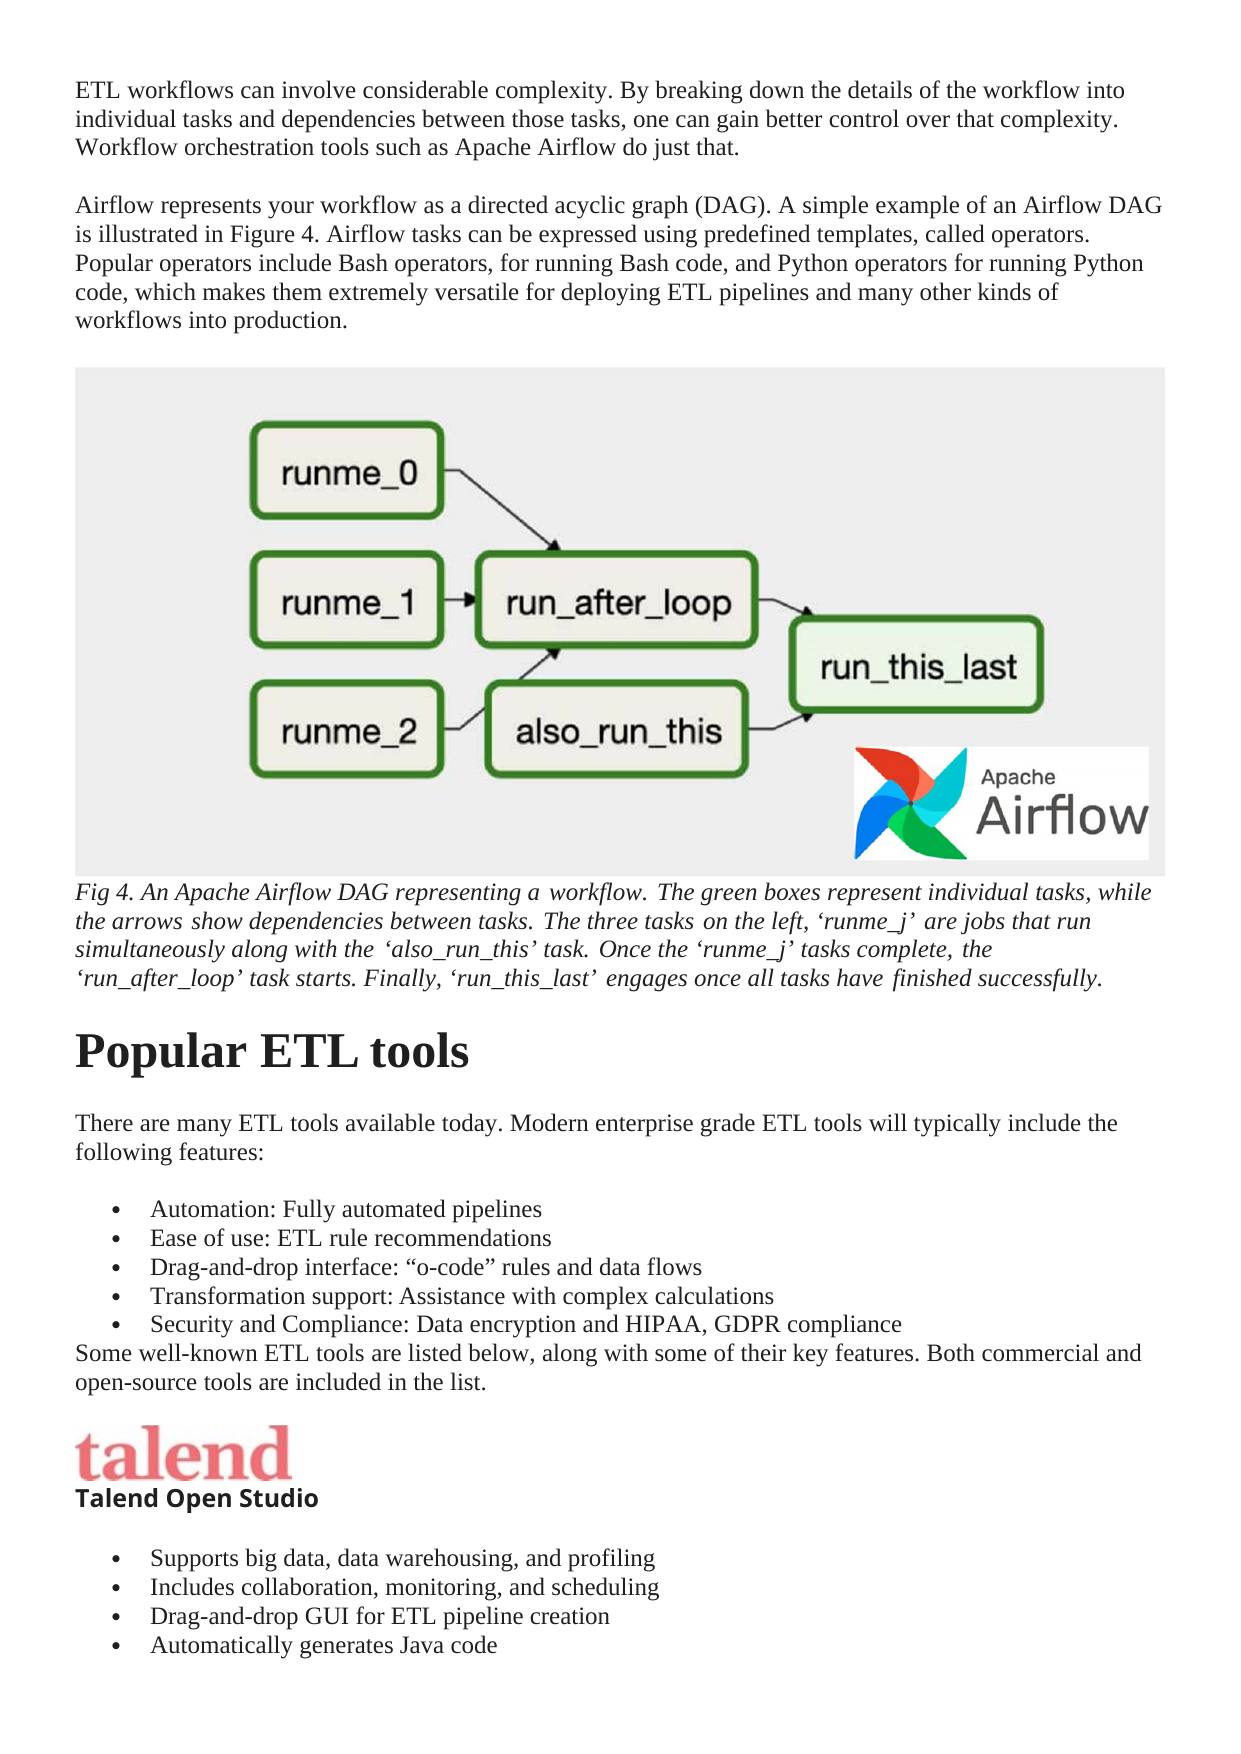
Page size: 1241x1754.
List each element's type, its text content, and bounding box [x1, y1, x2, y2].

picture [75, 363, 1166, 877]
list Drag-and-drop interface: “o-code” rules and data flows [112, 1252, 1165, 1281]
list Security and Compliance: Data encryption and HIPAA, GDPR compliance [112, 1309, 1165, 1338]
list Ease of use: ETL rule recommendations [112, 1223, 1165, 1252]
text Talend Open Studio [75, 1480, 1165, 1514]
list Includes collaboration, monitoring, and scheduling [112, 1572, 1165, 1601]
text There are many ETL tools available today. Modern enterprise grade ETL tools will typically include the following features: [75, 1108, 1165, 1165]
text Some well-known ETL tools are listed below, along with some of their key features. Both commercial and open-source tools are included in the list. [75, 1338, 1165, 1396]
list Automation: Fully automated pipelines [112, 1194, 1165, 1223]
text ETL workflows can involve considerable complexity. By breaking down the details of the workflow into individual tasks and dependencies between those tasks, one can gain better control over that complexity. Workflow orchestration tools such as Apache Airflow do just that. [75, 75, 1165, 161]
text Fig 4. An Apache Airflow DAG representing a workflow. The green boxes represent individual tasks, while the arrows show dependencies between tasks. The three tasks on the left, ‘runme_j’ are jobs that run simultaneously along with the ‘also_run_this’ task. Once the ‘runme_j’ tasks complete, the ‘run_after_loop’ task starts. Finally, ‘run_this_last’ engages once all tasks have finished successfully. [75, 877, 1165, 992]
list Transformation support: Assistance with complex calculations [112, 1281, 1165, 1309]
text Popular ETL tools [75, 1021, 1165, 1079]
list Drag-and-drop GUI for ETL pipeline creation [112, 1601, 1165, 1630]
picture [75, 1425, 293, 1481]
list Supports big data, data warehousing, and profiling [112, 1543, 1165, 1572]
text Airflow represents your workflow as a directed acyclic graph (DAG). A simple example of an Airflow DAG is illustrated in Figure 4. Airflow tasks can be expressed using predefined templates, called operators. Popular operators include Bash operators, for running Bash code, and Python operators for running Python code, which makes them extremely versatile for deploying ETL pipelines and many other kinds of workflows into production. [75, 190, 1165, 334]
list Automatically generates Java code [112, 1630, 1165, 1658]
